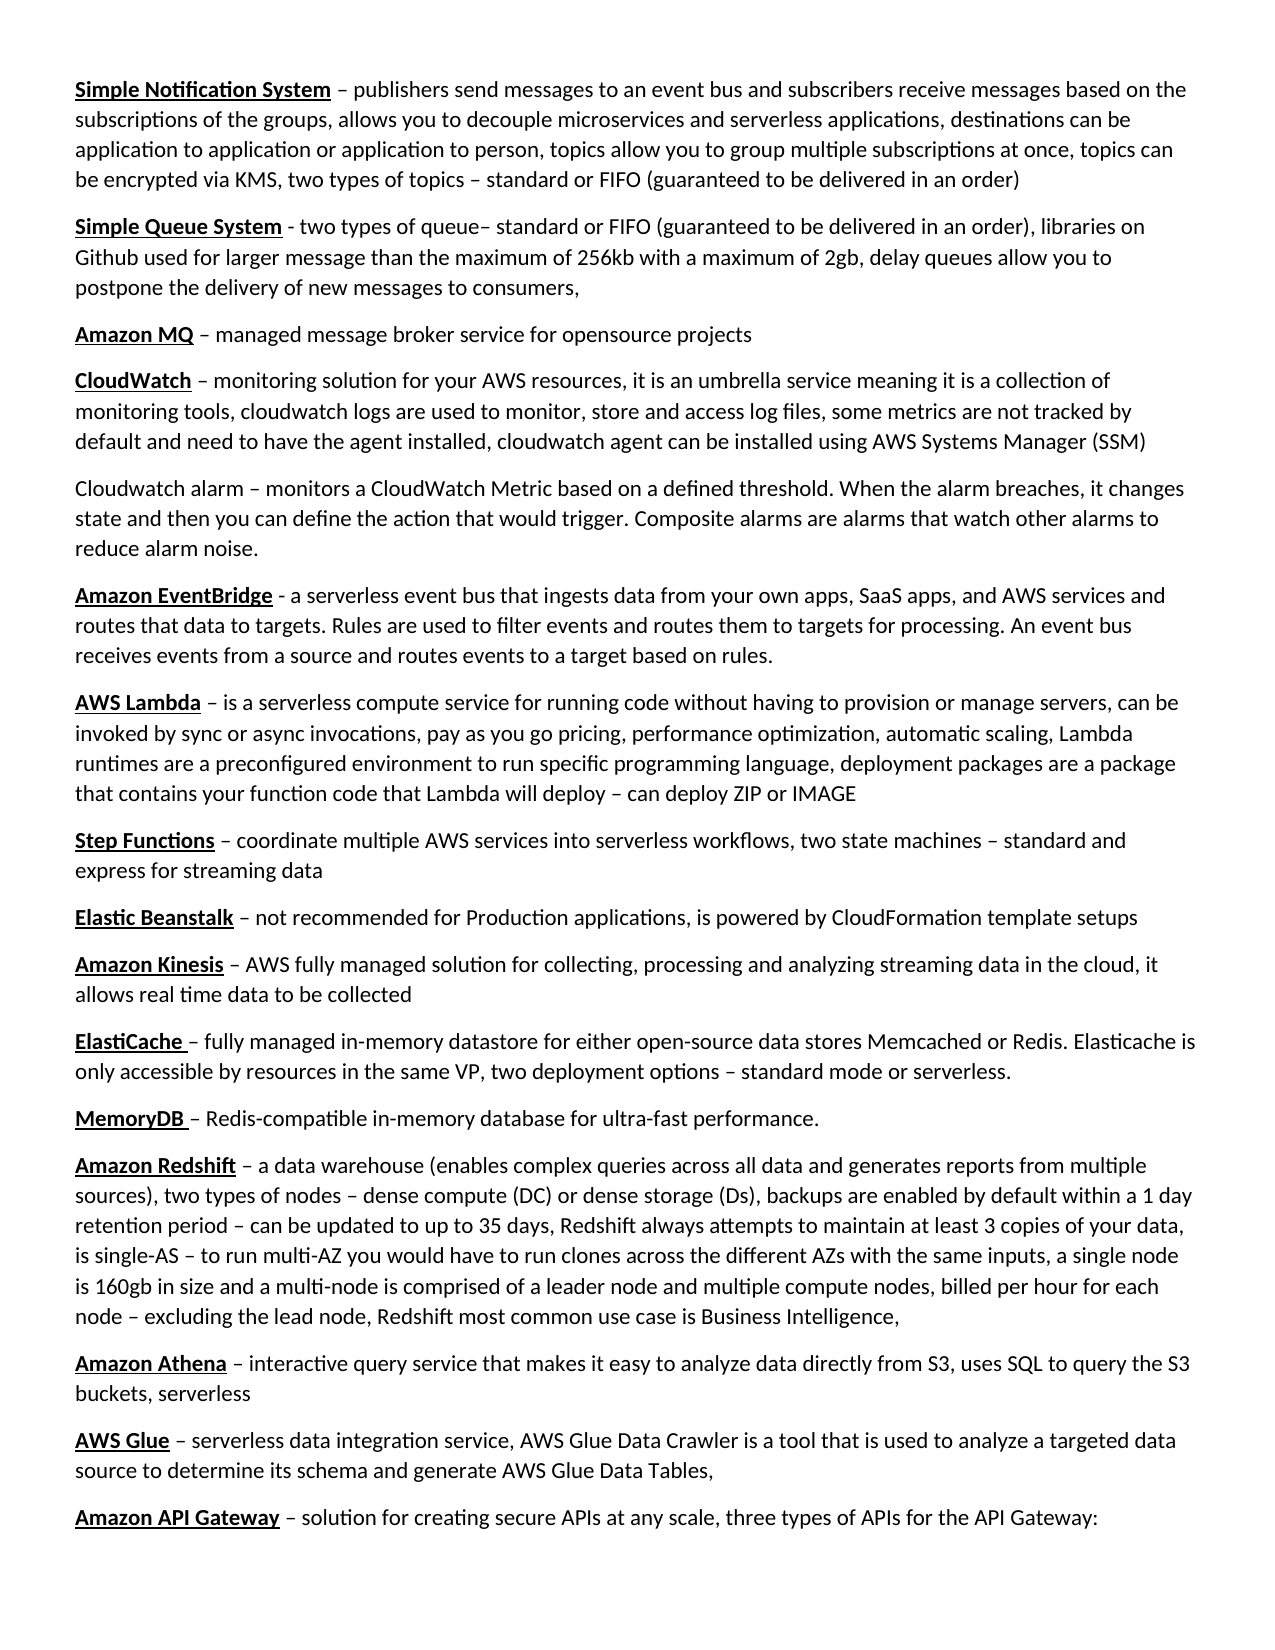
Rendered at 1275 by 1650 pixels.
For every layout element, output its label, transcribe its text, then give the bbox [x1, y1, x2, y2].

text Amazon API Gateway – solution for creating secure APIs at any scale, three types of APIs for the API Gateway: [75, 1503, 1200, 1531]
text Amazon Redshift – a data warehouse (enables complex queries across all data and generates reports from multiple sources), two types of nodes – dense compute (DC) or dense storage (Ds), backups are enabled by default within a 1 day retention period – can be updated to up to 35 days, Redshift always attempts to maintain at least 3 copies of your data, is single-AS – to run multi-AZ you would have to run clones across the different AZs with the same inputs, a single node is 160gb in size and a multi-node is comprised of a leader node and multiple compute nodes, billed per hour for each node – excluding the lead node, Redshift most common use case is Business Intelligence, [75, 1151, 1200, 1330]
text Amazon Athena – interactive query service that makes it easy to analyze data directly from S3, uses SQL to query the S3 buckets, serverless [75, 1349, 1200, 1407]
text Step Functions – coordinate multiple AWS services into serverless workflows, two state machines – standard and express for streaming data [75, 826, 1200, 884]
text CloudWatch – monitoring solution for your AWS resources, it is an umbrella service meaning it is a collection of monitoring tools, cloudwatch logs are used to monitor, store and access log files, some metrics are not tracked by default and need to have the agent installed, cloudwatch agent can be installed using AWS Systems Manager (SSM) [75, 367, 1200, 455]
text AWS Glue – serverless data integration service, AWS Glue Data Crawler is a tool that is used to analyze a targeted data source to determine its schema and generate AWS Glue Data Tables, [75, 1426, 1200, 1484]
text Cloudwatch alarm – monitors a CloudWatch Metric based on a defined threshold. When the alarm breaches, it changes state and then you can define the action that would trigger. Composite alarms are alarms that watch other alarms to reduce alarm noise. [75, 474, 1200, 562]
text Amazon MQ – managed message broker service for opensource projects [75, 320, 1200, 348]
text Elastic Beanstalk – not recommended for Production applications, is powered by CloudFormation template setups [75, 903, 1200, 931]
text Amazon Kinesis – AWS fully managed solution for collecting, processing and analyzing streaming data in the cloud, it allows real time data to be collected [75, 950, 1200, 1008]
text Simple Notification System – publishers send messages to an event bus and subscribers receive messages based on the subscriptions of the groups, allows you to decouple microservices and serverless applications, destinations can be application to application or application to person, topics allow you to group multiple subscriptions at once, topics can be encrypted via KMS, two types of topics – standard or FIFO (guaranteed to be delivered in an order) [75, 75, 1200, 194]
text Amazon EventBridge - a serverless event bus that ingests data from your own apps, SaaS apps, and AWS services and routes that data to targets. Rules are used to filter events and routes them to targets for processing. An event bus receives events from a source and routes events to a target based on rules. [75, 581, 1200, 670]
text Simple Queue System - two types of queue– standard or FIFO (guaranteed to be delivered in an order), libraries on Github used for larger message than the maximum of 256kb with a maximum of 2gb, delay queues allow you to postpone the delivery of new messages to consumers, [75, 212, 1200, 301]
text MemoryDB – Redis-compatible in-memory database for ultra-fast performance. [75, 1104, 1200, 1132]
text AWS Lambda – is a serverless compute service for running code without having to provision or manage servers, can be invoked by sync or async invocations, pay as you go pricing, performance optimization, automatic scaling, Lambda runtimes are a preconfigured environment to run specific programming language, deployment packages are a package that contains your function code that Lambda will deploy – can deploy ZIP or IMAGE [75, 688, 1200, 807]
text ElastiCache – fully managed in-memory datastore for either open-source data stores Memcached or Redis. Elasticache is only accessible by resources in the same VP, two deployment options – standard mode or serverless. [75, 1027, 1200, 1085]
